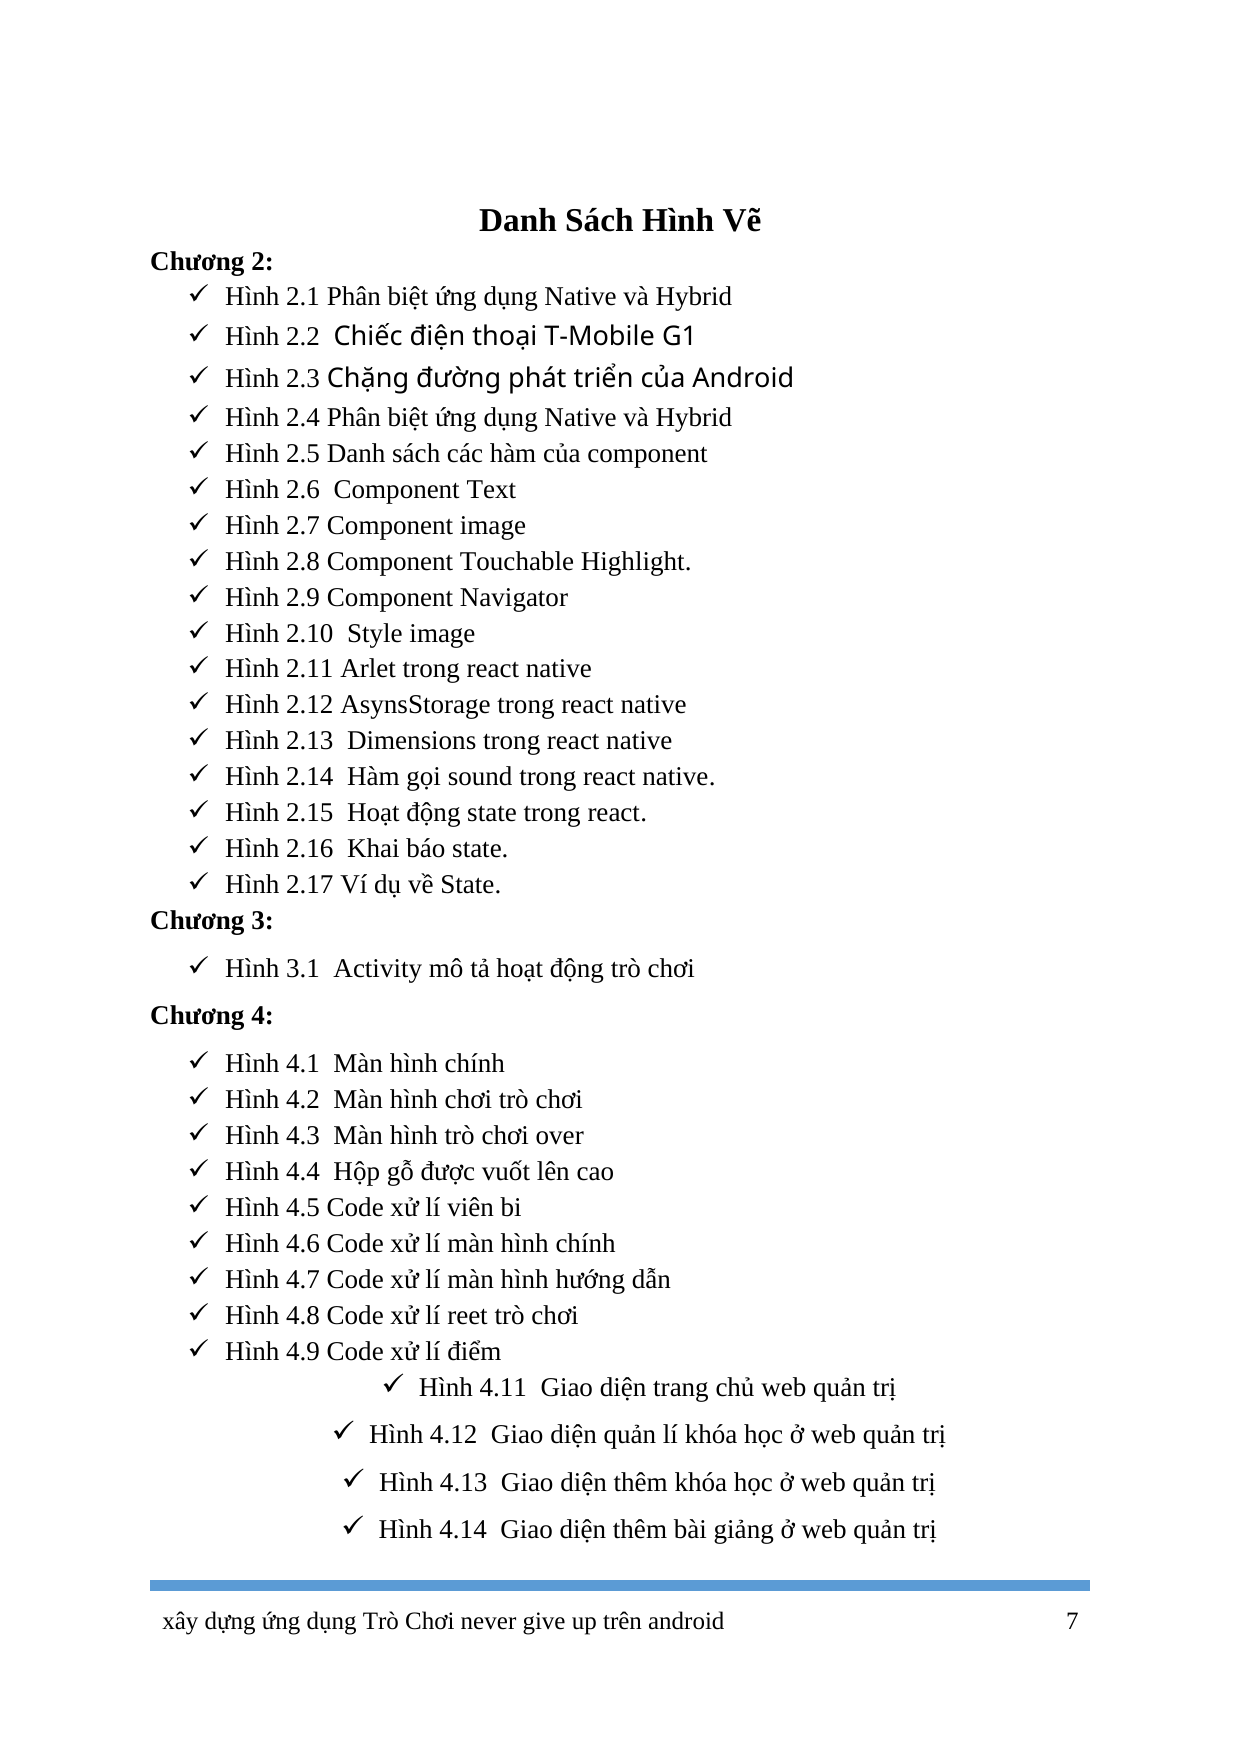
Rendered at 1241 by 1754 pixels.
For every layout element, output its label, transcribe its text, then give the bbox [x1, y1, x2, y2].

list Hình 2.2 Chiếc điện thoại T-Mobile G1 [187, 316, 1090, 353]
list Hình 2.8 Component Touchable Highlight. [187, 545, 1090, 576]
list Hình 4.3 Màn hình trò chơi over [187, 1119, 1090, 1151]
list Hình 4.5 Code xử lí viên bi [187, 1191, 1090, 1222]
subtitle Danh Sách Hình Vẽ [150, 200, 1090, 238]
list Hình 2.10 Style image [187, 617, 1090, 648]
text Chương 4: [150, 999, 1090, 1030]
list Hình 2.4 Phân biệt ứng dụng Native và Hybrid [187, 401, 1090, 432]
list Hình 2.9 Component Navigator [187, 581, 1090, 612]
list Hình 2.15 Hoạt động state trong react. [187, 796, 1090, 828]
list Hình 4.11 Giao diện trang chủ web quản trị [187, 1371, 1090, 1403]
list Hình 2.3 Chặng đường phát triển của Android [187, 359, 1090, 396]
list Hình 2.17 Ví dụ về State. [187, 868, 1090, 899]
text Chương 3: [150, 904, 1090, 935]
list Hình 4.6 Code xử lí màn hình chính [187, 1227, 1090, 1258]
list Hình 2.7 Component image [187, 509, 1090, 540]
list Hình 2.11 Arlet trong react native [187, 653, 1090, 684]
list Hình 4.4 Hộp gỗ được vuốt lên cao [187, 1155, 1090, 1187]
list Hình 4.9 Code xử lí điểm [187, 1335, 1090, 1366]
list Hình 2.14 Hàm gọi sound trong react native. [187, 760, 1086, 792]
list Hình 4.7 Code xử lí màn hình hướng dẫn [187, 1263, 1090, 1294]
list Hình 2.5 Danh sách các hàm của component [187, 437, 1090, 468]
list Hình 4.12 Giao diện quản lí khóa học ở web quản trị [187, 1418, 1090, 1450]
text Chương 2: [150, 244, 1090, 276]
list Hình 4.13 Giao diện thêm khóa học ở web quản trị [187, 1466, 1090, 1498]
list Hình 2.16 Khai báo state. [187, 832, 1086, 863]
list Hình 4.1 Màn hình chính [187, 1047, 1090, 1079]
list Hình 4.14 Giao diện thêm bài giảng ở web quản trị [187, 1513, 1090, 1545]
list Hình 2.1 Phân biệt ứng dụng Native và Hybrid [187, 280, 1090, 312]
list Hình 2.13 Dimensions trong react native [187, 724, 1086, 756]
list Hình 4.2 Màn hình chơi trò chơi [187, 1083, 1090, 1115]
list Hình 2.6 Component Text [187, 473, 1090, 504]
list Hình 2.12 AsynsStorage trong react native [187, 688, 1090, 720]
list Hình 3.1 Activity mô tả hoạt động trò chơi [187, 952, 1090, 984]
list Hình 4.8 Code xử lí reet trò chơi [187, 1299, 1090, 1330]
